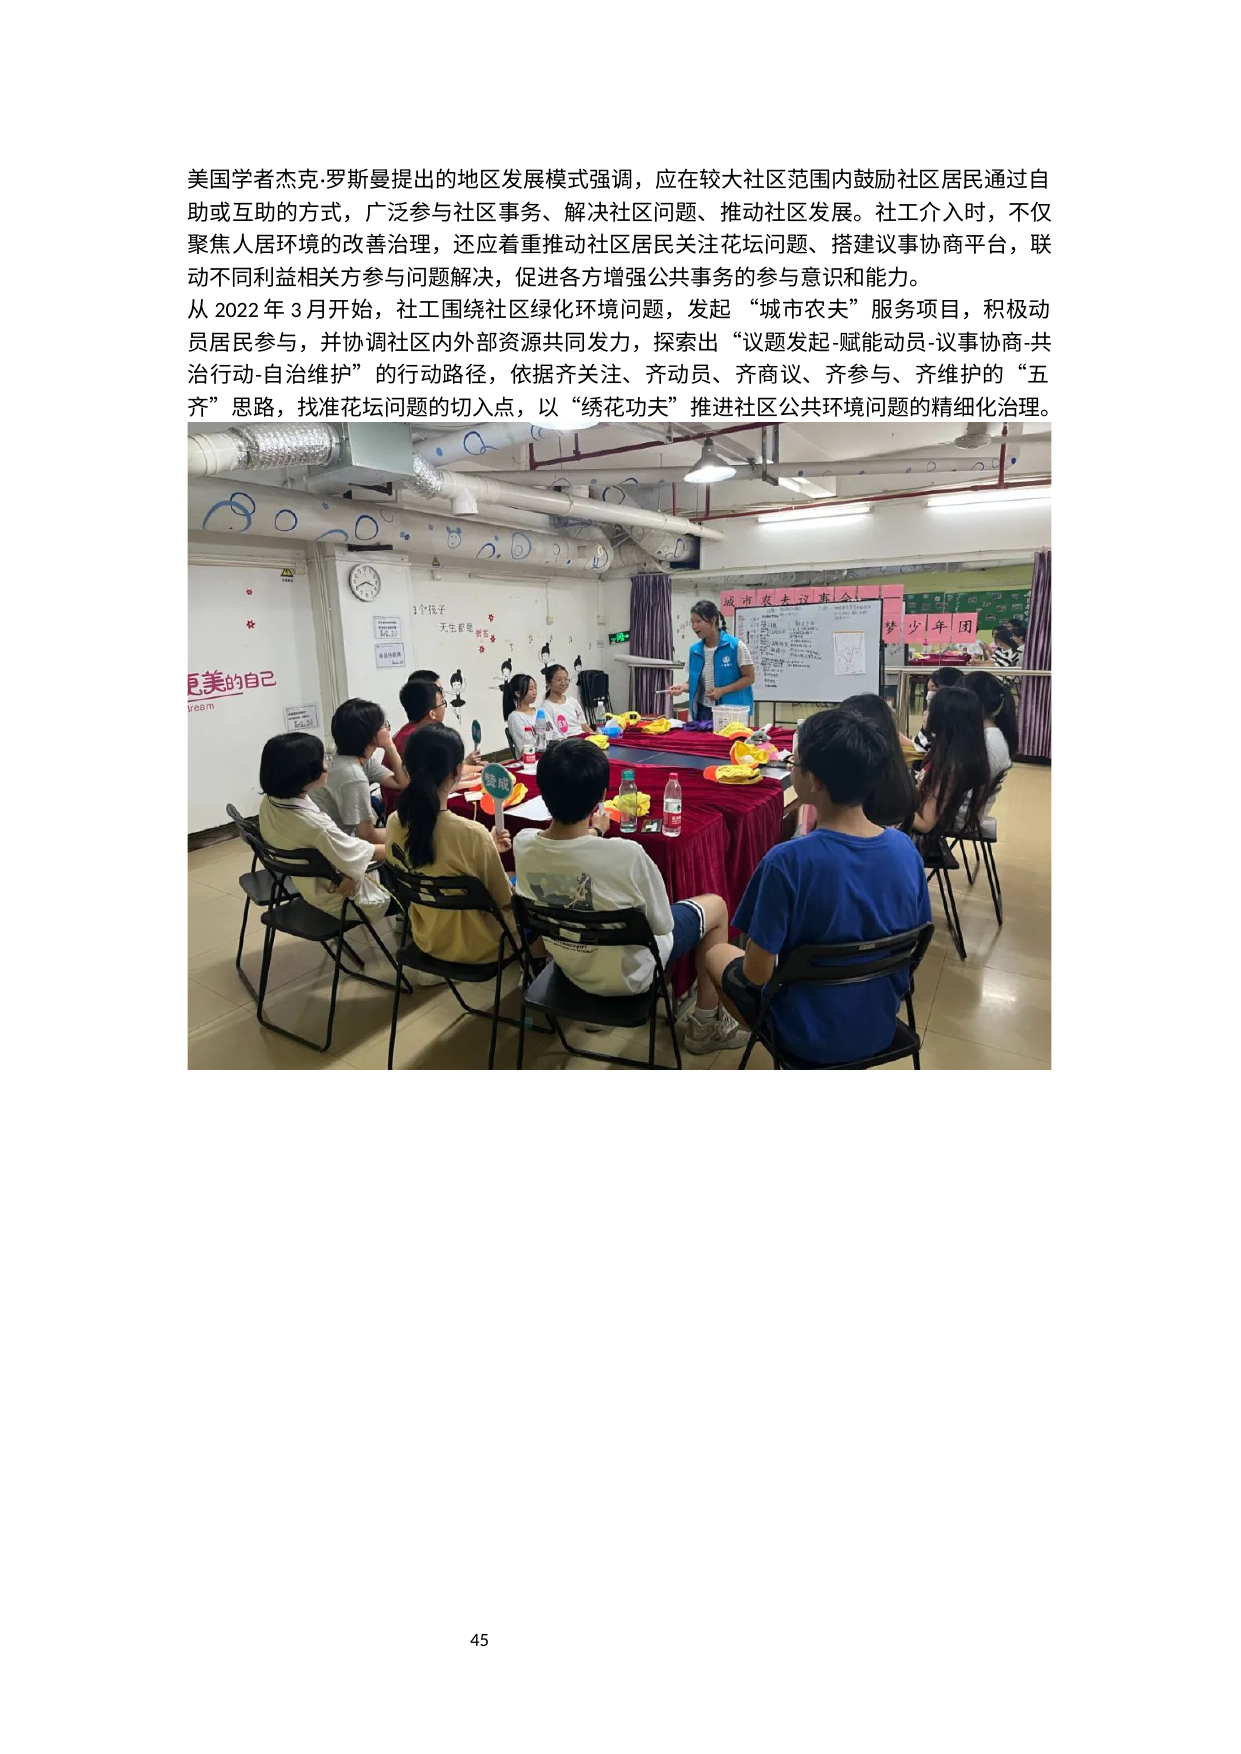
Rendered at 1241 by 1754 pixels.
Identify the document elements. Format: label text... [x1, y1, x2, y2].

text 美国学者杰克·罗斯曼提出的地区发展模式强调，应在较大社区范围内鼓励社区居民通过自助或互助的方式，广泛参与社区事务、解决社区问题、推动社区发展。社工介入时，不仅聚焦人居环境的改善治理，还应着重推动社区居民关注花坛问题、搭建议事协商平台，联动不同利益相关方参与问题解决，促进各方增强公共事务的参与意识和能力。 [187, 162, 1053, 292]
text 从2022年3月开始，社工围绕社区绿化环境问题，发起 “城市农夫”服务项目，积极动员居民参与，并协调社区内外部资源共同发力，探索出“议题发起-赋能动员-议事协商-共治行动-自治维护”的行动路径，依据齐关注、齐动员、齐商议、齐参与、齐维护的“五齐”思路，找准花坛问题的切入点，以“绣花功夫”推进社区公共环境问题的精细化治理。 [187, 292, 1053, 422]
picture [187, 422, 1052, 1070]
